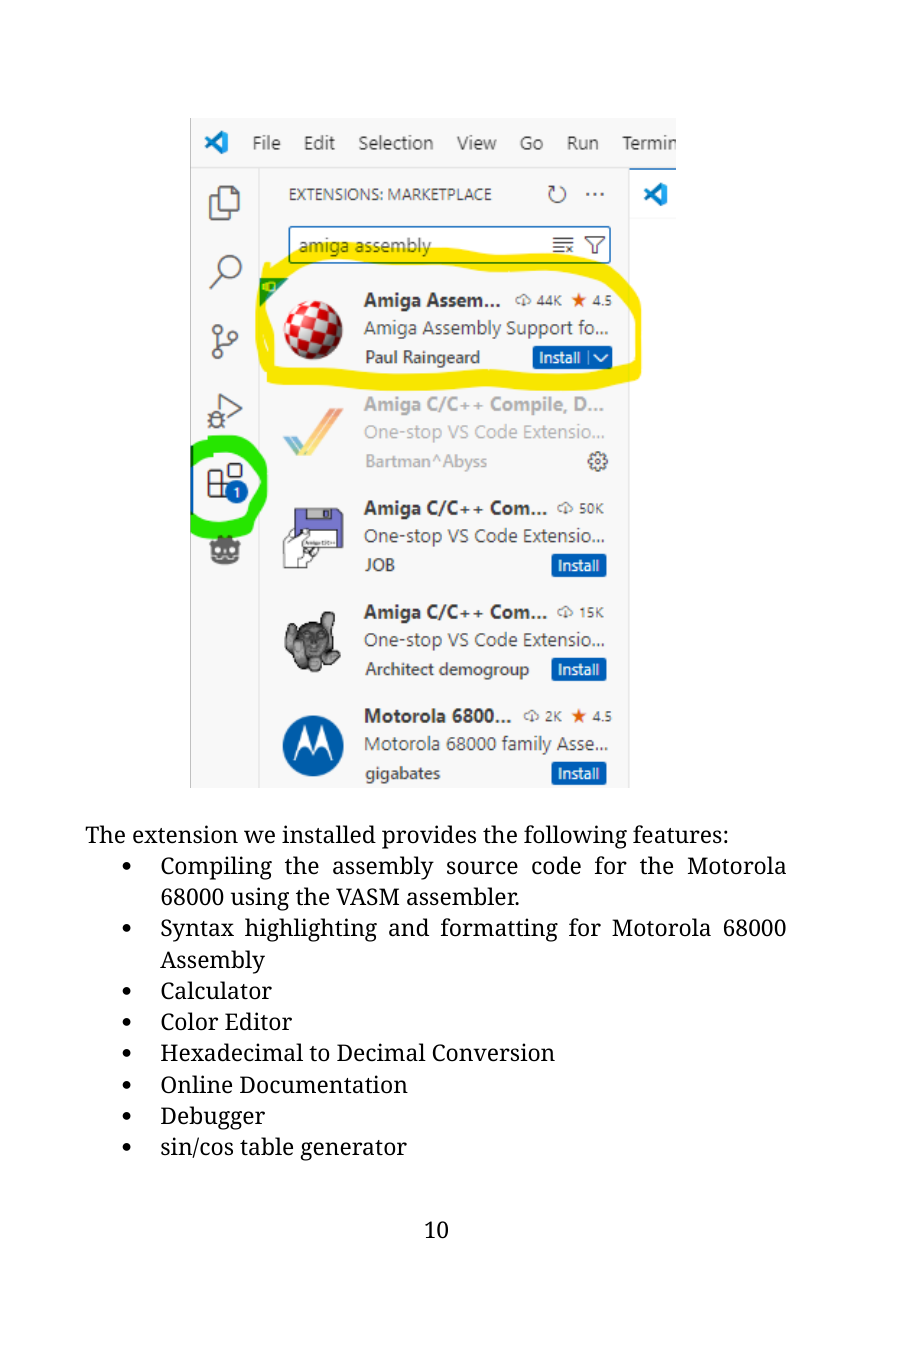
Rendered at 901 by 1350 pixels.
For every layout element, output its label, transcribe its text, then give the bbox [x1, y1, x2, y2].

list Hexadecimal to Decimal Conversion [123, 1037, 787, 1068]
picture [166, 118, 676, 788]
list Debugger [123, 1100, 787, 1131]
list Online Documentation [123, 1068, 787, 1100]
list Color Editor [123, 1006, 787, 1037]
list sin/cos table generator [123, 1131, 787, 1162]
text The extension we installed provides the following features: [56, 818, 787, 850]
list Calculator [123, 975, 787, 1006]
list Compiling the assembly source code for the Motorola 68000 using the VASM assembler. [123, 850, 787, 912]
list Syntax highlighting and formatting for Motorola 68000 Assembly [123, 912, 787, 975]
